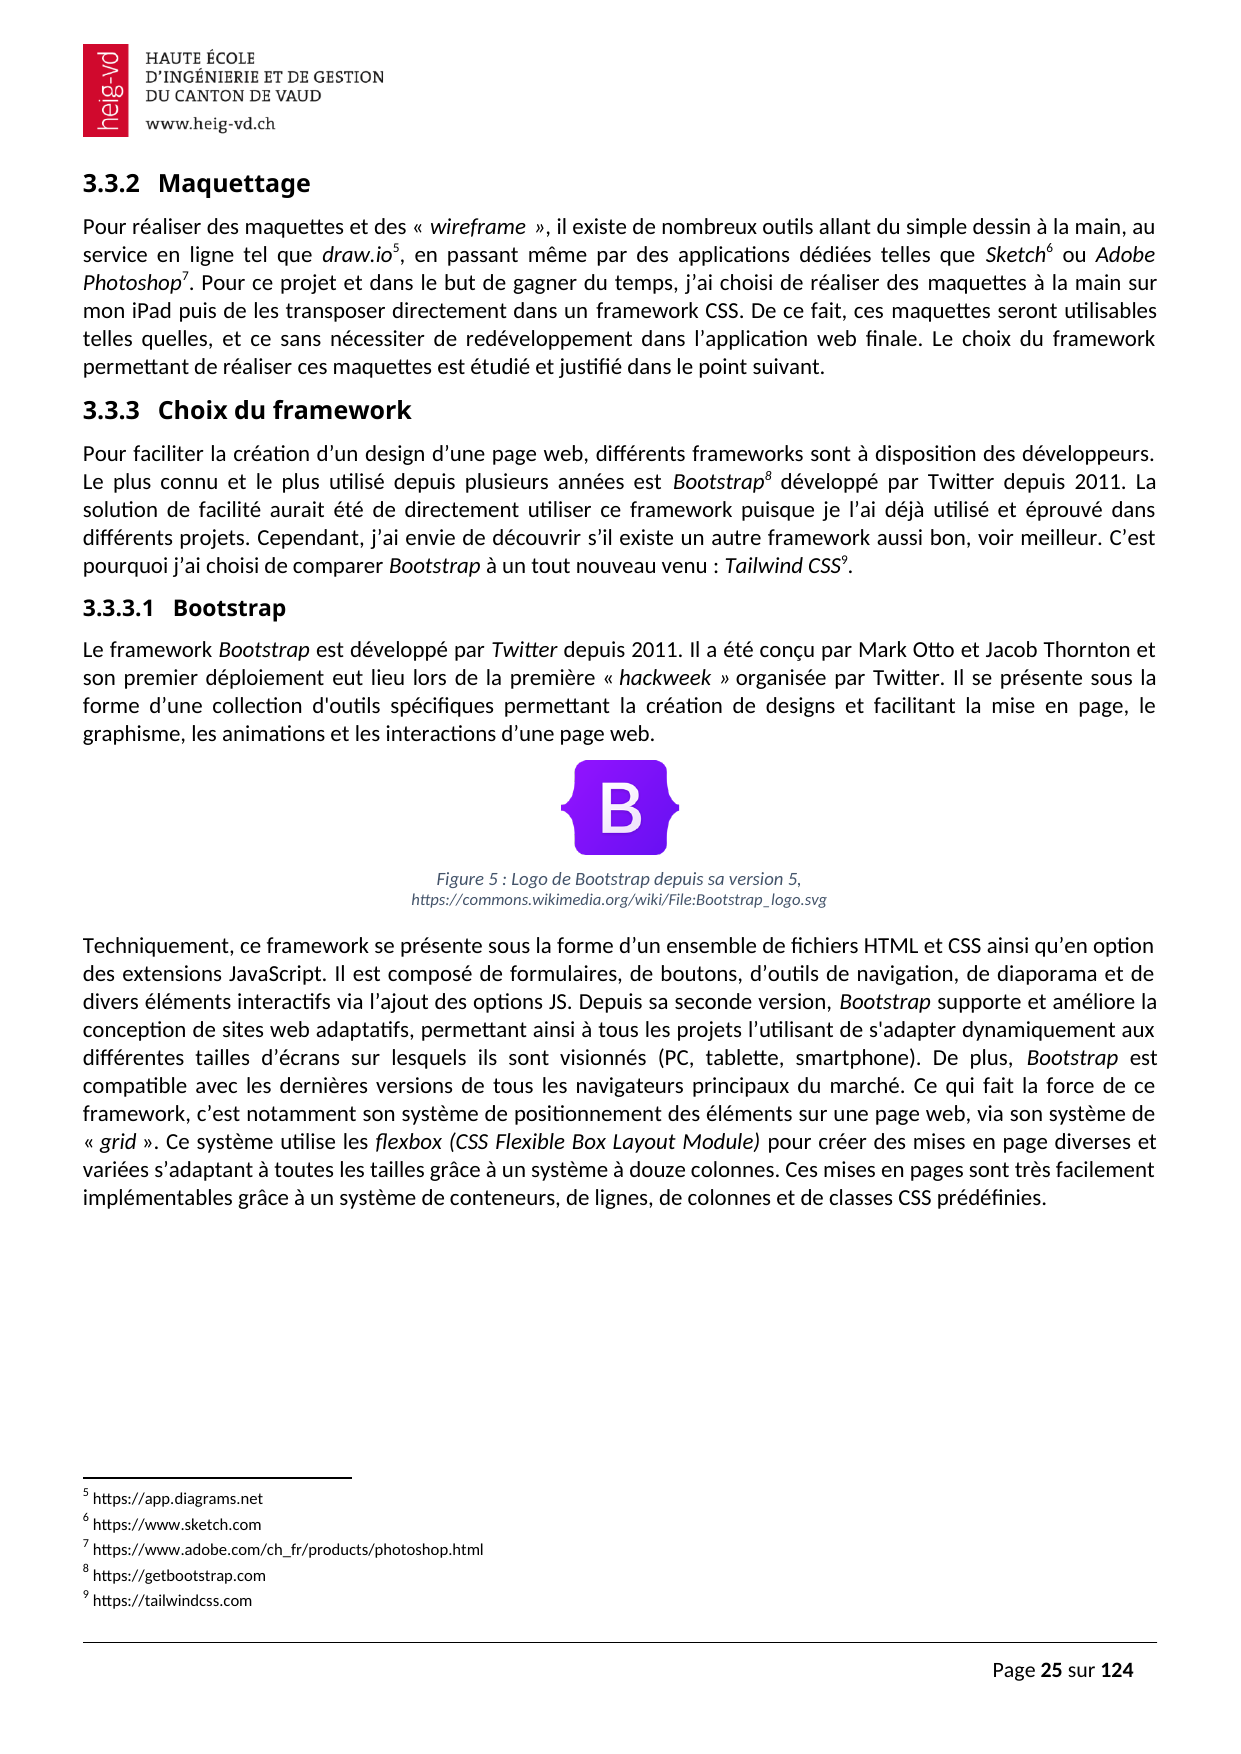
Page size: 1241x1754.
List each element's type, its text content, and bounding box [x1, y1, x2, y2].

picture [83, 44, 384, 137]
subtitle Bootstrap [83, 592, 1157, 623]
text Techniquement, ce framework se présente sous la forme d’un ensemble de fichiers HTML et CSS ainsi qu’en option des extensions JavaScript. Il est composé de formulaires, de boutons, d’outils de navigation, de diaporama et de divers éléments interactifs via l’ajout des options JS. Depuis sa seconde version, Bootstrap supporte et améliore la conception de sites web adaptatifs, permettant ainsi à tous les projets l’utilisant de s'adapter dynamiquement aux différentes tailles d’écrans sur lesquels ils sont visionnés (PC, tablette, smartphone). De plus, Bootstrap est compatible avec les dernières versions de tous les navigateurs principaux du marché. Ce qui fait la force de ce framework, c’est notamment son système de positionnement des éléments sur une page web, via son système de « grid ». Ce système utilise les flexbox (CSS Flexible Box Layout Module) pour créer des mises en page diverses et variées s’adaptant à toutes les tailles grâce à un système à douze colonnes. Ces mises en pages sont très facilement implémentables grâce à un système de conteneurs, de lignes, de colonnes et de classes CSS prédéfinies. [83, 931, 1157, 1211]
text Pour faciliter la création d’un design d’une page web, différents frameworks sont à disposition des développeurs. Le plus connu et le plus utilisé depuis plusieurs années est Bootstrap développé par Twitter depuis 2011. La solution de facilité aurait été de directement utiliser ce framework puisque je l’ai déjà utilisé et éprouvé dans différents projets. Cependant, j’ai envie de découvrir s’il existe un autre framework aussi bon, voir meilleur. C’est pourquoi j’ai choisi de comparer Bootstrap à un tout nouveau venu : Tailwind CSS. [83, 439, 1157, 579]
text Le framework Bootstrap est développé par Twitter depuis 2011. Il a été conçu par Mark Otto et Jacob Thornton et son premier déploiement eut lieu lors de la première « hackweek » organisée par Twitter. Il se présente sous la forme d’une collection d'outils spécifiques permettant la création de designs et facilitant la mise en page, le graphisme, les animations et les interactions d’une page web. [83, 636, 1157, 748]
picture [561, 760, 680, 855]
text Figure 5 : Logo de Bootstrap depuis sa version 5, https://commons.wikimedia.org/wiki/File:Bootstrap_logo.svg [83, 867, 1157, 910]
subtitle Maquettage [83, 165, 1157, 199]
text Pour réaliser des maquettes et des « wireframe », il existe de nombreux outils allant du simple dessin à la main, au service en ligne tel que draw.io, en passant même par des applications dédiées telles que Sketch ou Adobe Photoshop. Pour ce projet et dans le but de gagner du temps, j’ai choisi de réaliser des maquettes à la main sur mon iPad puis de les transposer directement dans un framework CSS. De ce fait, ces maquettes seront utilisables telles quelles, et ce sans nécessiter de redéveloppement dans l’application web finale. Le choix du framework permettant de réaliser ces maquettes est étudié et justifié dans le point suivant. [83, 212, 1157, 380]
subtitle Choix du framework [83, 393, 1157, 427]
